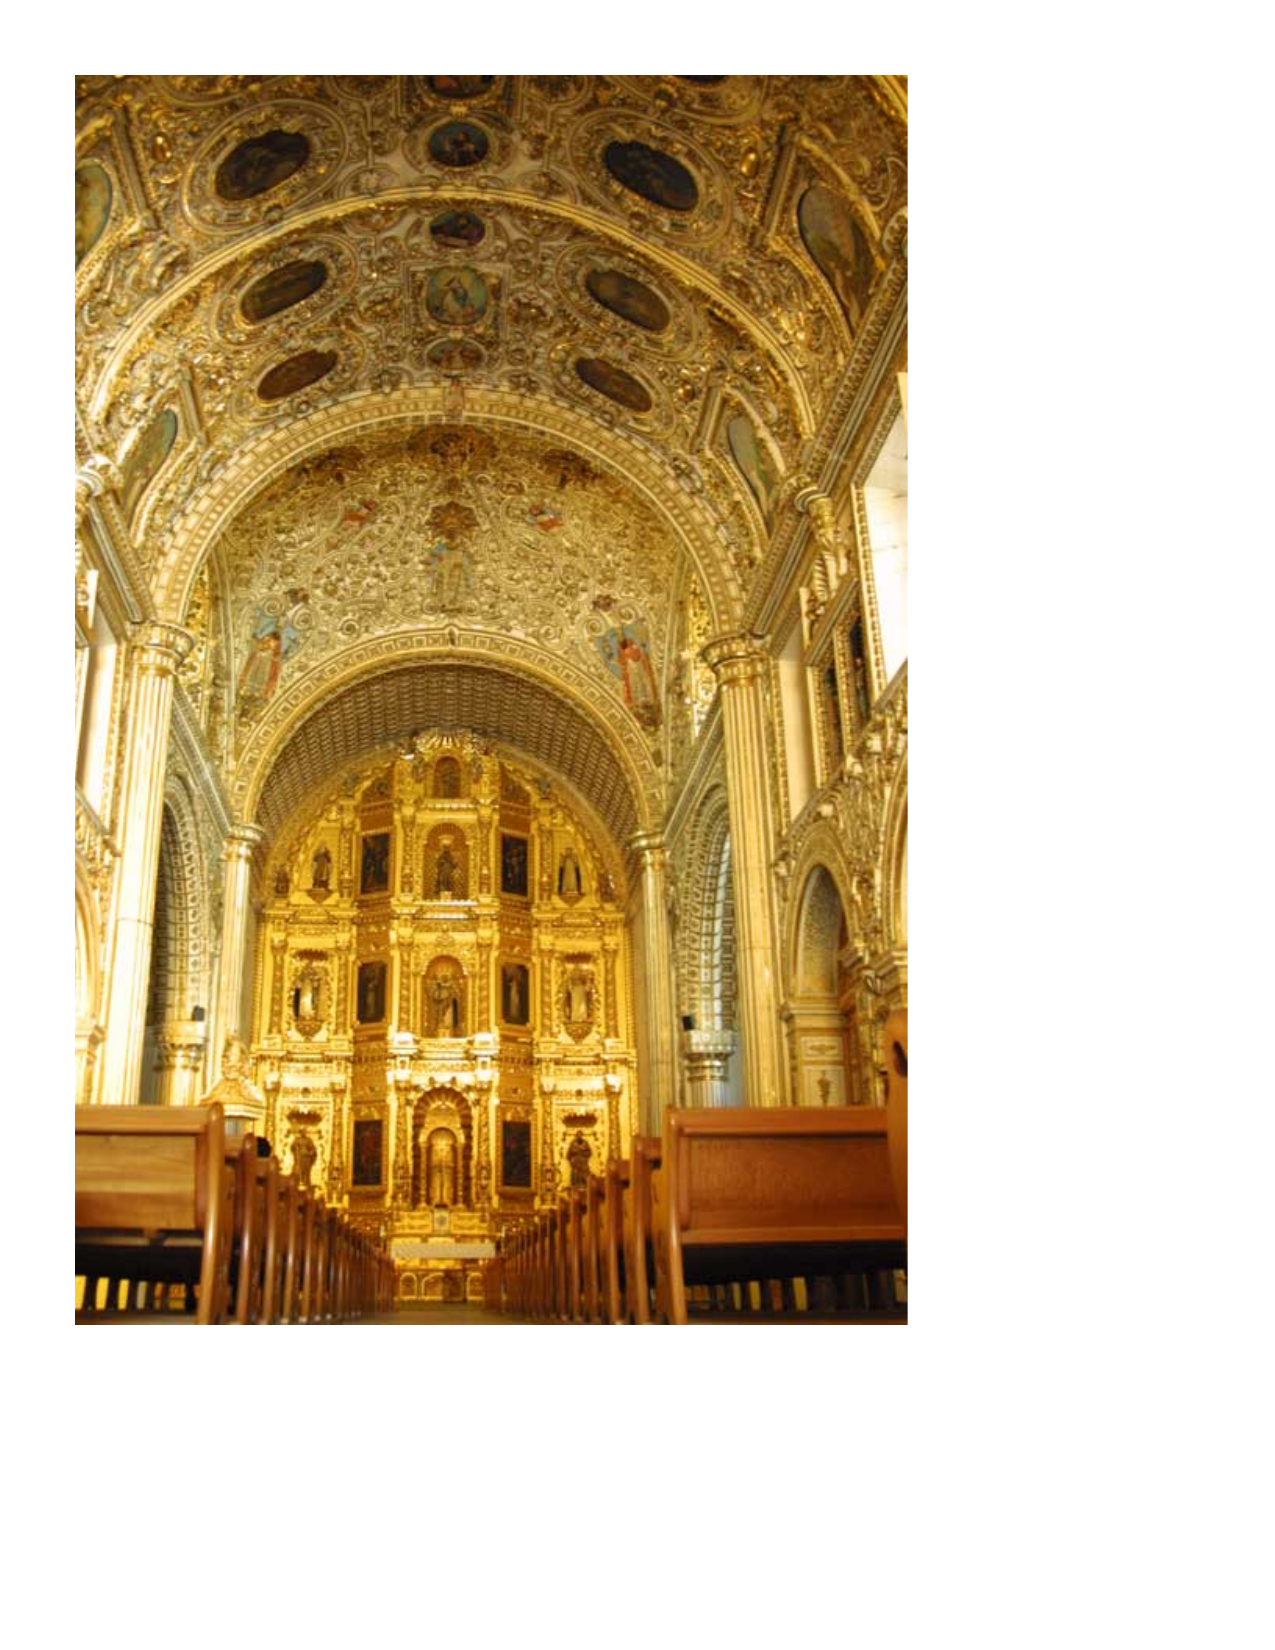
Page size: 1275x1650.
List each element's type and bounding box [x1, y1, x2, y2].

picture [75, 75, 908, 1325]
